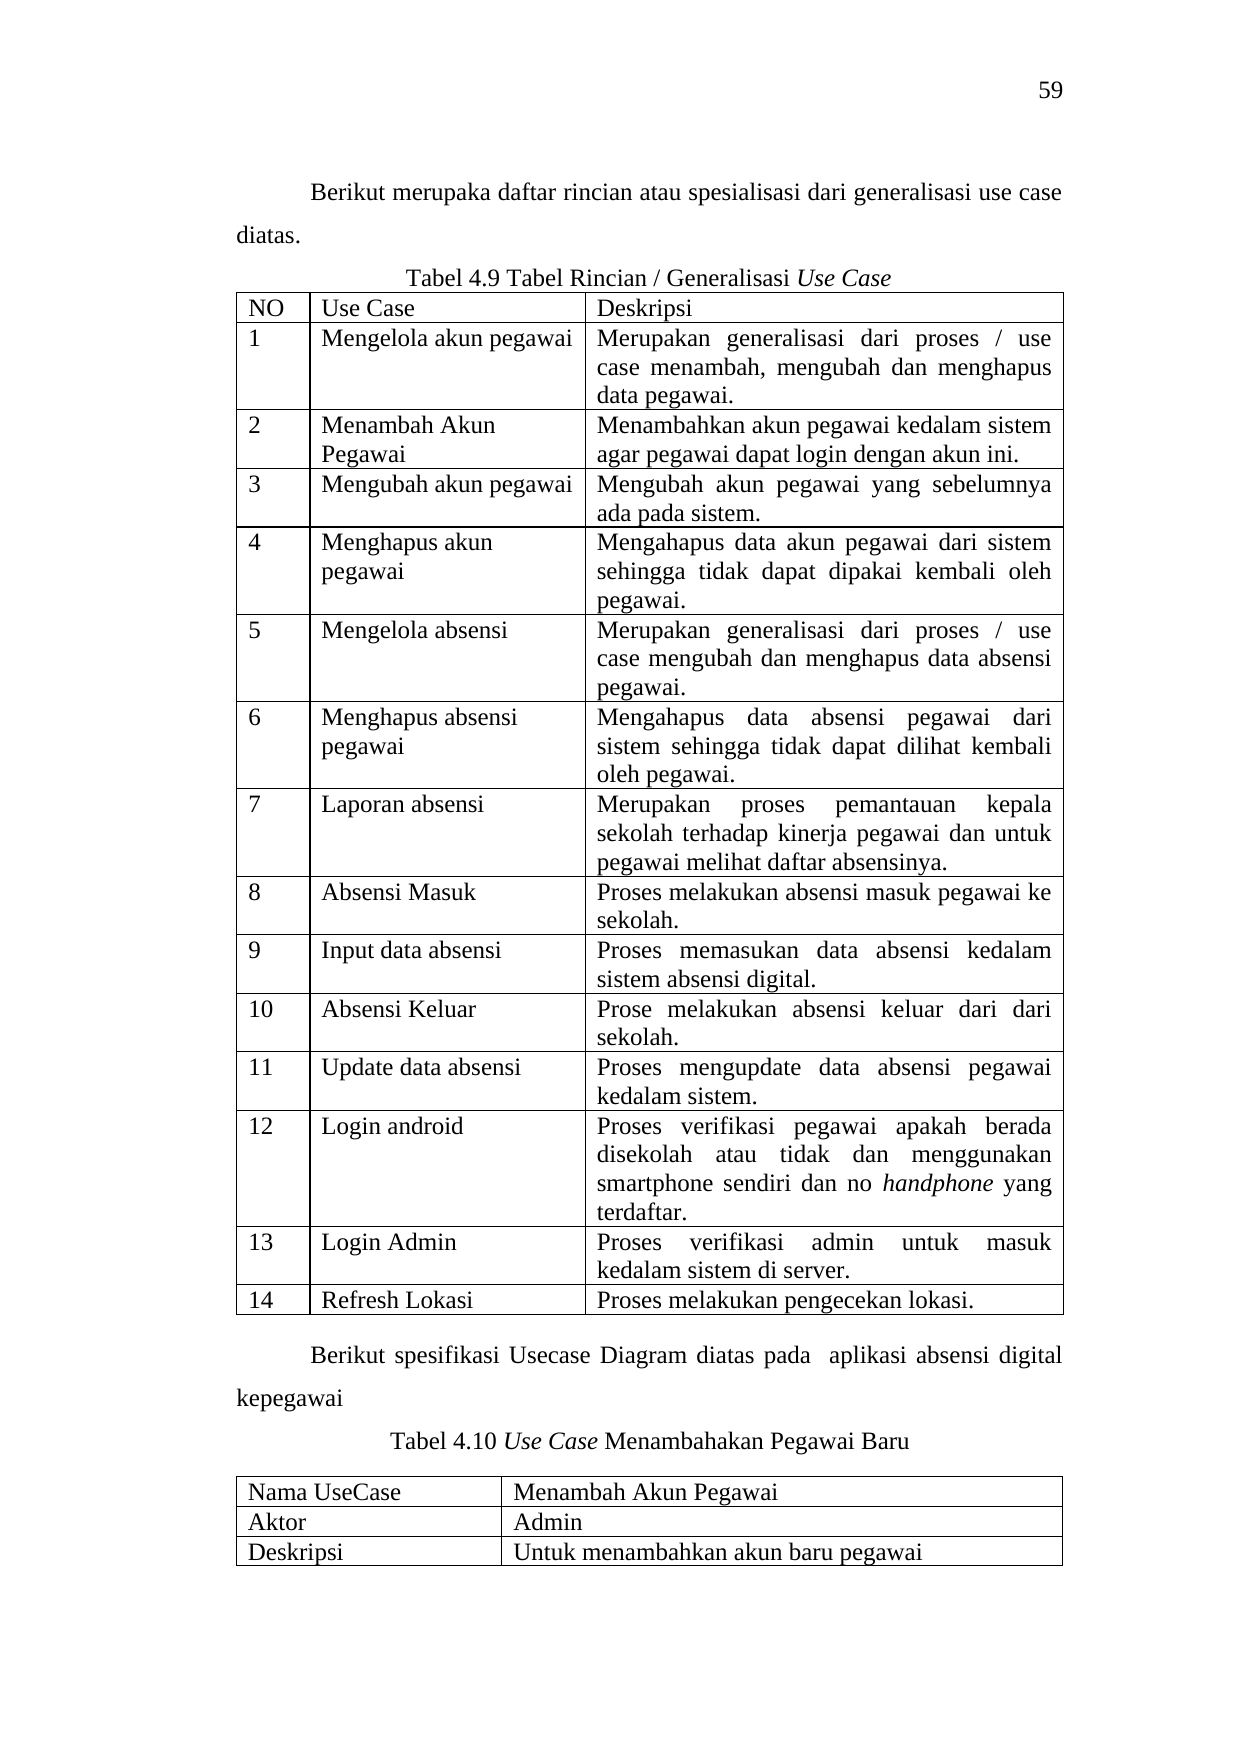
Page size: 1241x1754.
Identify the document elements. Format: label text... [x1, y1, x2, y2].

table_cell Absensi Keluar [311, 994, 585, 1051]
table_cell Proses memasukan data absensi kedalam sistem absensi digital. [586, 935, 1063, 993]
table_cell Proses melakukan absensi masuk pegawai ke sekolah. [586, 877, 1063, 934]
table_cell 11 [237, 1052, 309, 1110]
table_cell 13 [237, 1227, 309, 1284]
table_cell Proses mengupdate data absensi pegawai kedalam sistem. [586, 1052, 1063, 1110]
table_cell Menghapus akun pegawai [311, 528, 585, 614]
table_cell Merupakan generalisasi dari proses / use case menambah, mengubah dan menghapus data pegawai. [586, 323, 1063, 409]
table_cell 2 [237, 410, 309, 468]
table_cell Menambah Akun Pegawai [311, 410, 585, 468]
text Berikut spesifikasi Usecase Diagram diatas pada aplikasi absensi digital kepegawai [236, 1340, 1063, 1412]
table_cell 12 [237, 1111, 309, 1226]
table_cell Admin [502, 1507, 1062, 1536]
table_cell Update data absensi [311, 1052, 585, 1110]
table_cell Proses melakukan pengecekan lokasi. [586, 1285, 1063, 1314]
table_cell Menambahkan akun pegawai kedalam sistem agar pegawai dapat login dengan akun ini. [586, 410, 1063, 468]
table_cell 9 [237, 935, 309, 993]
table_cell 5 [237, 615, 309, 701]
table_header NO [237, 293, 309, 322]
table_cell Menghapus absensi pegawai [311, 702, 585, 788]
table_cell Deskripsi [237, 1537, 501, 1565]
table_header Menambah Akun Pegawai [502, 1477, 1062, 1506]
table_cell Proses verifikasi admin untuk masuk kedalam sistem di server. [586, 1227, 1063, 1284]
table_header Deskripsi [586, 293, 1063, 322]
text Tabel 4.5 Use Case Menambahakan Pegawai Baru [236, 1426, 1063, 1455]
table_cell Mengubah akun pegawai yang sebelumnya ada pada sistem. [586, 469, 1063, 526]
table_cell 1 [237, 323, 309, 409]
table_header Use Case [311, 293, 585, 322]
table_cell 6 [237, 702, 309, 788]
table_header Nama UseCase [237, 1477, 501, 1506]
table_cell Proses verifikasi pegawai apakah berada disekolah atau tidak dan menggunakan smartphone sendiri dan no handphone yang terdaftar. [586, 1111, 1063, 1226]
table_cell 3 [237, 469, 309, 526]
table_cell Aktor [237, 1507, 501, 1536]
table_cell Mengelola akun pegawai [311, 323, 585, 409]
table_cell Merupakan proses pemantauan kepala sekolah terhadap kinerja pegawai dan untuk pegawai melihat daftar absensinya. [586, 789, 1063, 876]
table_cell Untuk menambahkan akun baru pegawai [502, 1537, 1062, 1565]
table_cell 14 [237, 1285, 309, 1314]
table_cell 7 [237, 789, 309, 876]
table_cell Laporan absensi [311, 789, 585, 876]
table_cell Input data absensi [311, 935, 585, 993]
table_cell Merupakan generalisasi dari proses / use case mengubah dan menghapus data absensi pegawai. [586, 615, 1063, 701]
table_cell Mengahapus data absensi pegawai dari sistem sehingga tidak dapat dilihat kembali oleh pegawai. [586, 702, 1063, 788]
table_cell Login Admin [311, 1227, 585, 1284]
table_cell Prose melakukan absensi keluar dari dari sekolah. [586, 994, 1063, 1051]
table_cell Mengahapus data akun pegawai dari sistem sehingga tidak dapat dipakai kembali oleh pegawai. [586, 528, 1063, 614]
table_cell Login android [311, 1111, 585, 1226]
table_cell Absensi Masuk [311, 877, 585, 934]
table_cell 10 [237, 994, 309, 1051]
table_cell 4 [237, 528, 309, 614]
text Berikut merupaka daftar rincian atau spesialisasi dari generalisasi use case diatas. [236, 177, 1063, 249]
table_cell Mengubah akun pegawai [311, 469, 585, 526]
table_cell 8 [237, 877, 309, 934]
table_cell Refresh Lokasi [311, 1285, 585, 1314]
text Tabel 4.4 Tabel Rincian / Generalisasi Use Case [236, 263, 1063, 292]
table_cell Mengelola absensi [311, 615, 585, 701]
